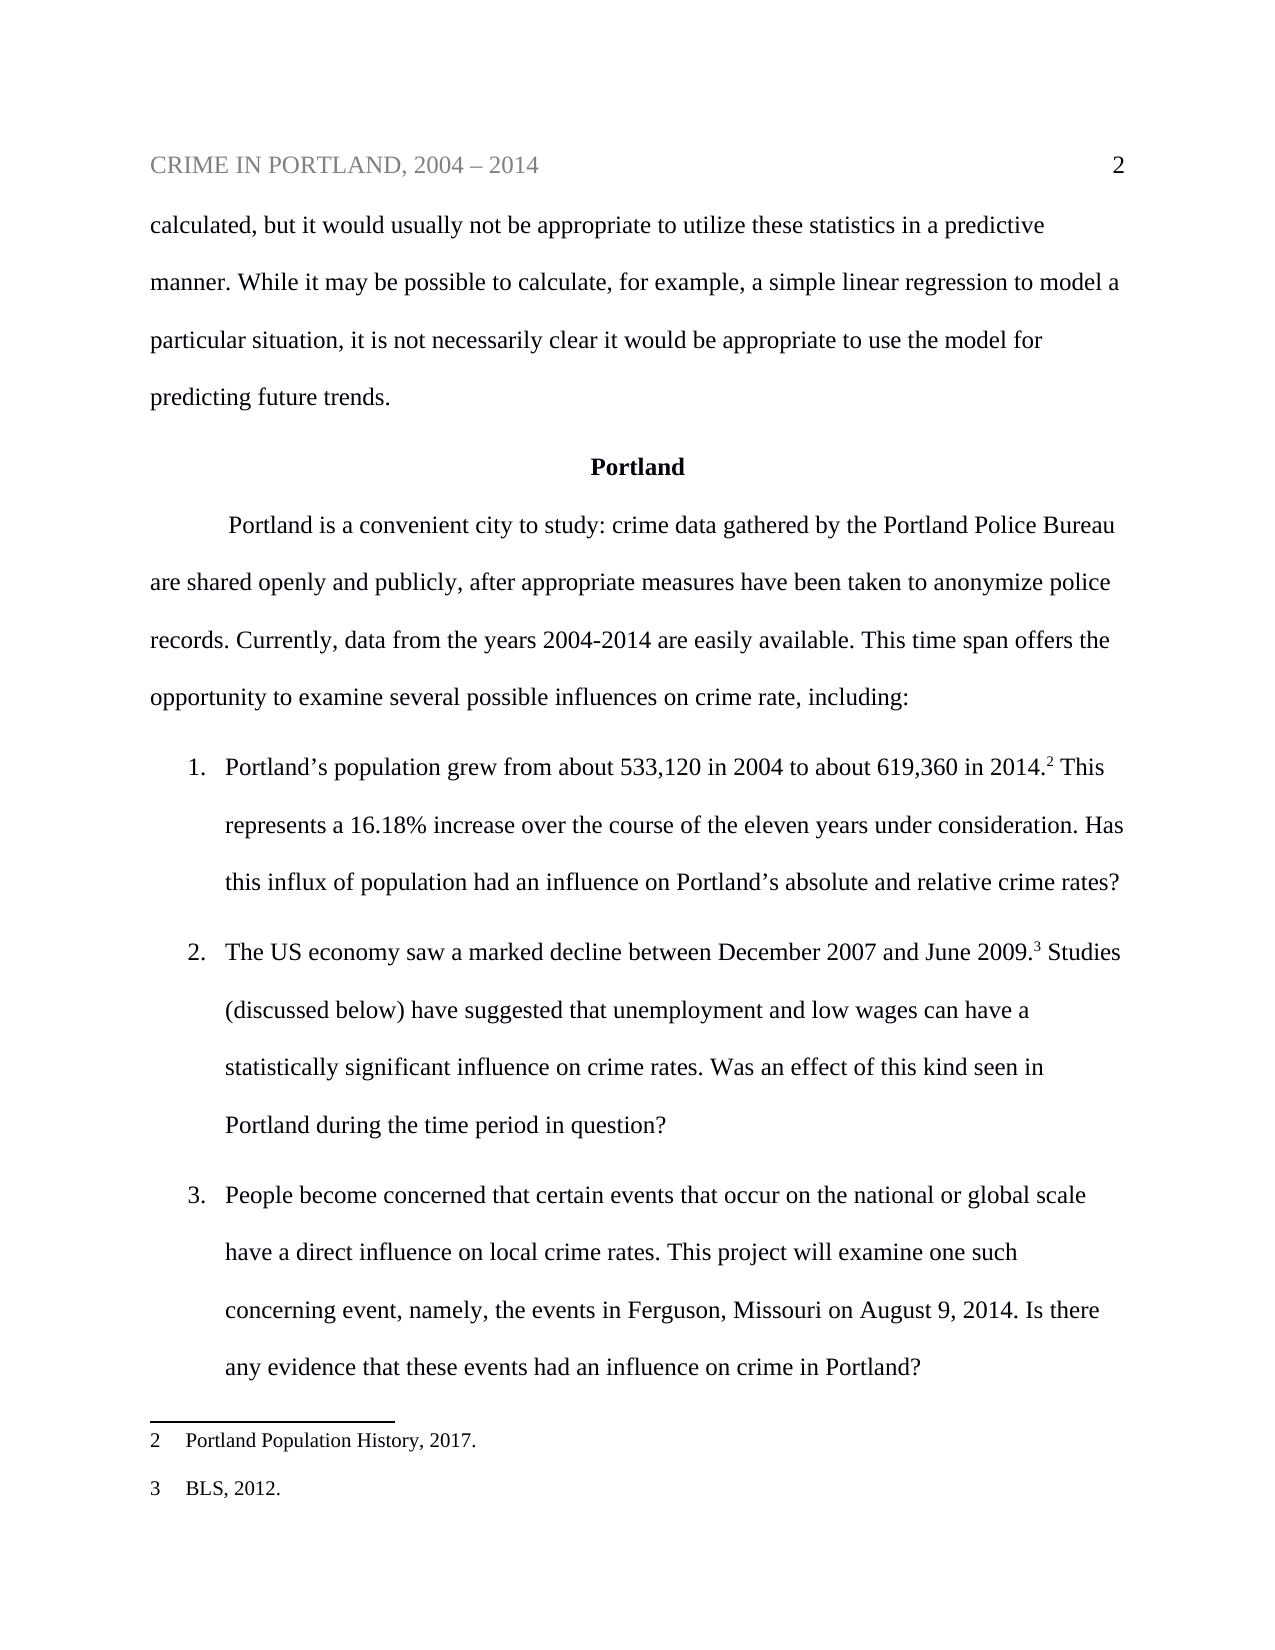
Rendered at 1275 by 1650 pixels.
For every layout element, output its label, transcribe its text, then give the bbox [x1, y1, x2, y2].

list The US economy saw a marked decline between December 2007 and June 2009. Studies (discussed below) have suggested that unemployment and low wages can have a statistically significant influence on crime rates. Was an effect of this kind seen in Portland during the time period in question? [187, 937, 1125, 1139]
subtitle Portland [150, 452, 1125, 481]
list People become concerned that certain events that occur on the national or global scale have a direct influence on local crime rates. This project will examine one such concerning event, namely, the events in Ferguson, Missouri on August 9, 2014. Is there any evidence that these events had an influence on crime in Portland? [187, 1180, 1125, 1381]
list Portland is a convenient city to study: crime data gathered by the Portland Police Bureau are shared openly and publicly, after appropriate measures have been taken to anonymize police records. Currently, data from the years 2004-2014 are easily available. This time span offers the opportunity to examine several possible influences on crime rate, including: [150, 510, 1125, 711]
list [150, 210, 1125, 411]
list Portland’s population grew from about 533,120 in 2004 to about 619,360 in 2014. This represents a 16.18% increase over the course of the eleven years under consideration. Has this influx of population had an influence on Portland’s absolute and relative crime rates? [187, 752, 1125, 896]
